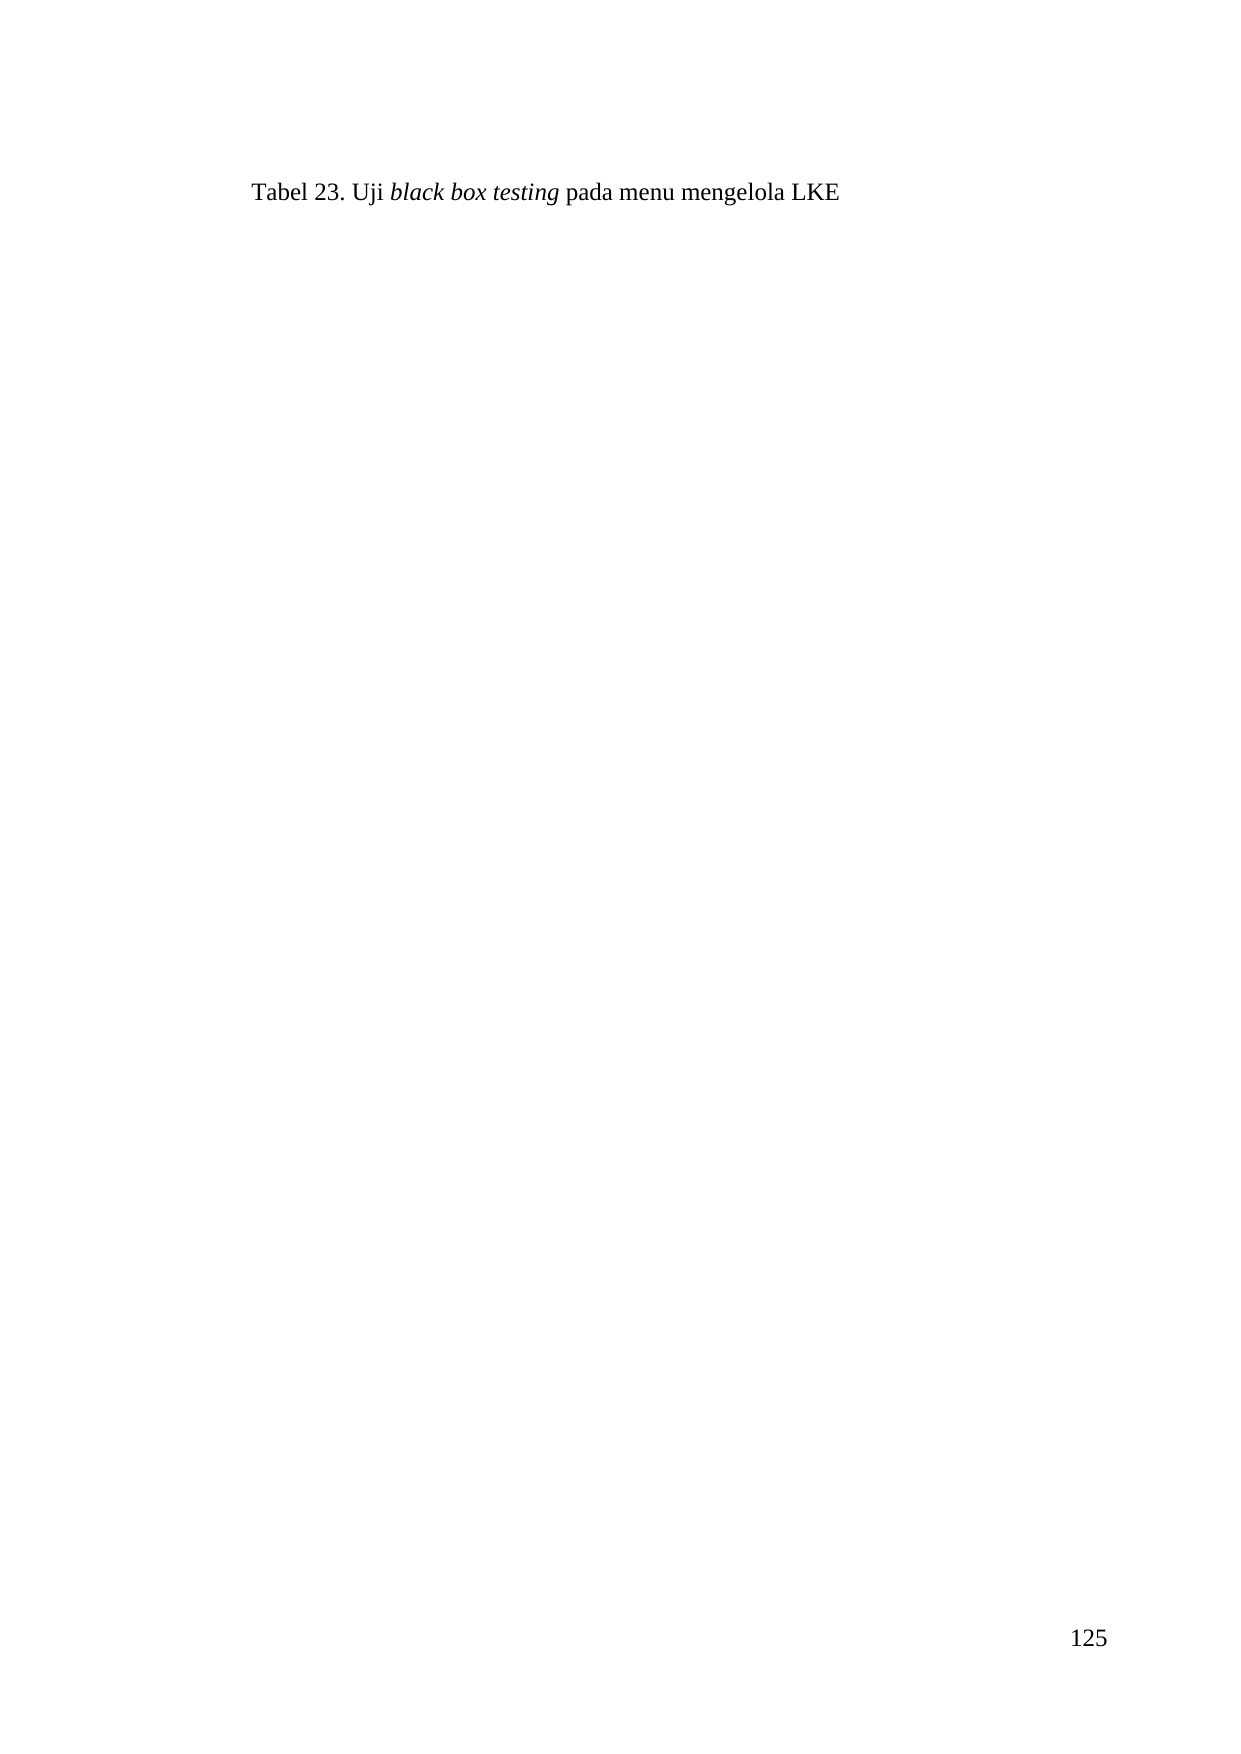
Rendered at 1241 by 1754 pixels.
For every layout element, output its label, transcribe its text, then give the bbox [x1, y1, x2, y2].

text Tabel 23. Uji black box testing pada menu mengelola LKE [251, 177, 1107, 206]
